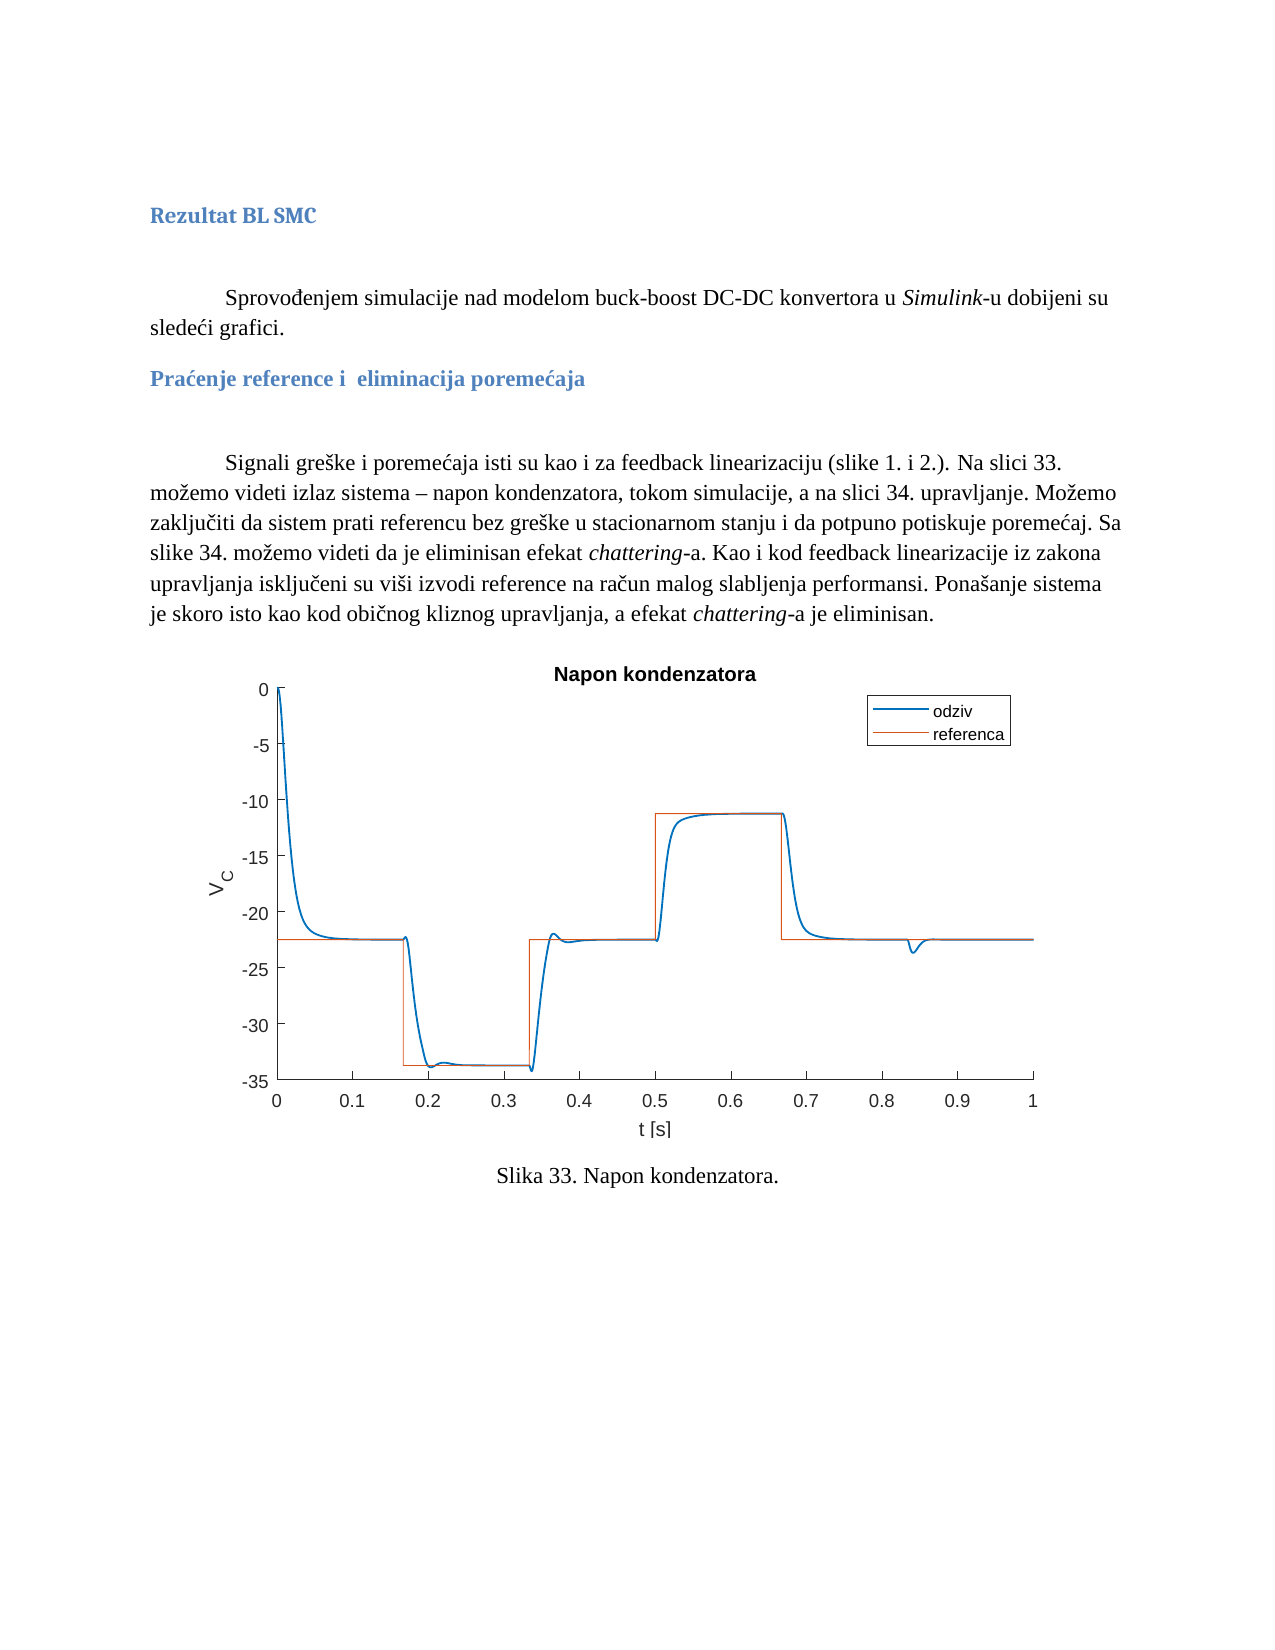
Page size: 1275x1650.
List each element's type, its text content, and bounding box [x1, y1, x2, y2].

text Sprovođenjem simulacije nad modelom buck-boost DC-DC konvertora u Simulink-u dobijeni su sledeći grafici. [150, 284, 1125, 341]
subtitle Rezultat BL SMC [150, 203, 1125, 229]
subtitle Praćenje reference i eliminacija poremećaja [150, 366, 1125, 392]
text Signali greške i poremećaja isti su kao i za feedback linearizaciju (slike 1. i 2.). Na slici 33. možemo videti izlaz sistema – napon kondenzatora, tokom simulacije, a na slici 34. upravljanje. Možemo zaključiti da sistem prati referencu bez greške u stacionarnom stanju i da potpuno potiskuje poremećaj. Sa slike 34. možemo videti da je eliminisan efekat chattering-a. Kao i kod feedback linearizacije iz zakona upravljanja isključeni su viši izvodi reference na račun malog slabljenja performansi. Ponašanje sistema je skoro isto kao kod običnog kliznog upravljanja, a efekat chattering-a je eliminisan. [150, 449, 1125, 626]
text Slika 33. Napon kondenzatora. [150, 1163, 1125, 1189]
